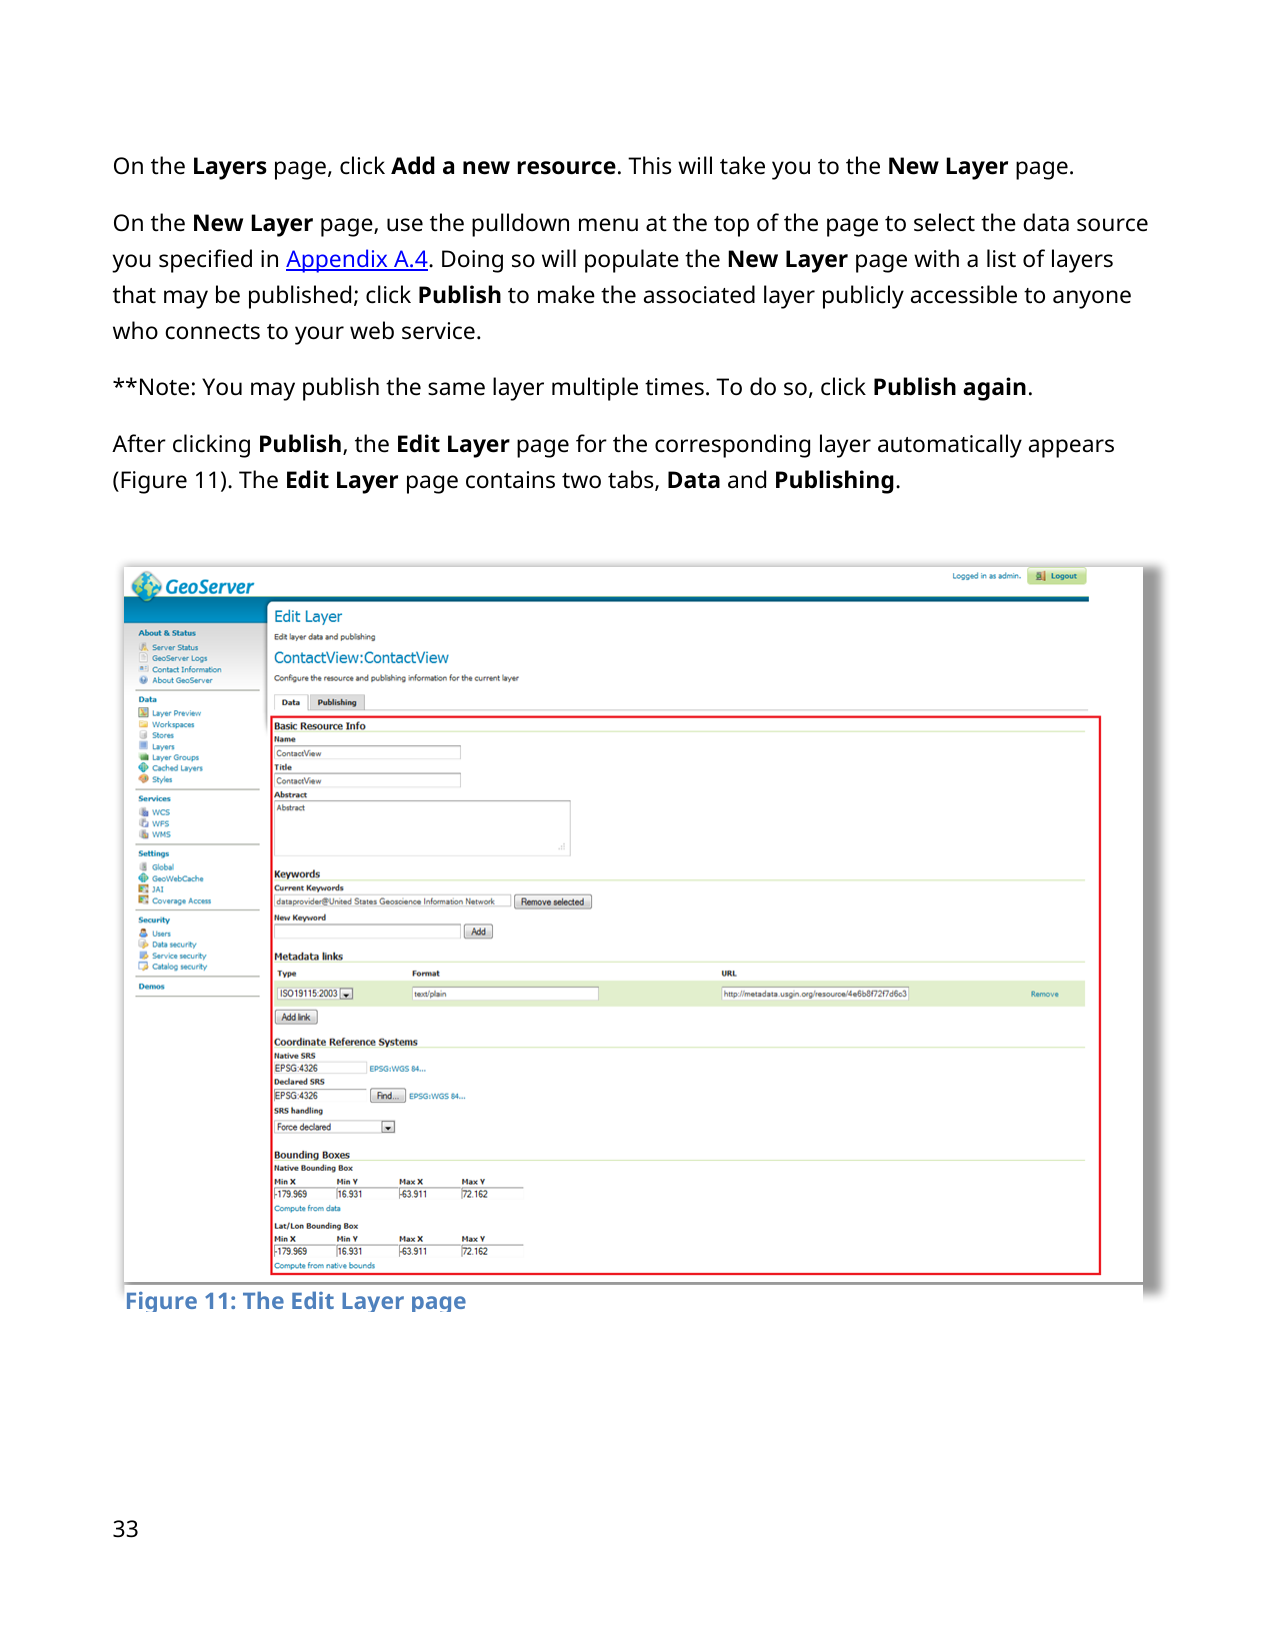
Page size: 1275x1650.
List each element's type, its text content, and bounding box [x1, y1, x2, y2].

text On the Layers page, click Add a new resource. This will take you to the New Layer page. [112, 150, 1162, 181]
picture [124, 567, 1143, 1282]
text **Note: You may publish the same layer multiple times. To do so, click Publish again. [112, 371, 1162, 403]
text After clicking Publish, the Edit Layer page for the corresponding layer automatically appears (Figure 12). The Edit Layer page contains two tabs, Data and Publishing. [112, 428, 1162, 495]
text On the New Layer page, use the pulldown menu at the top of the page to select the data source you specified in Appendix A.4. Doing so will populate the New Layer page with a list of layers that may be published; click Publish to make the associated layer publicly accessible to anyone who connects to your web service. [112, 207, 1162, 346]
